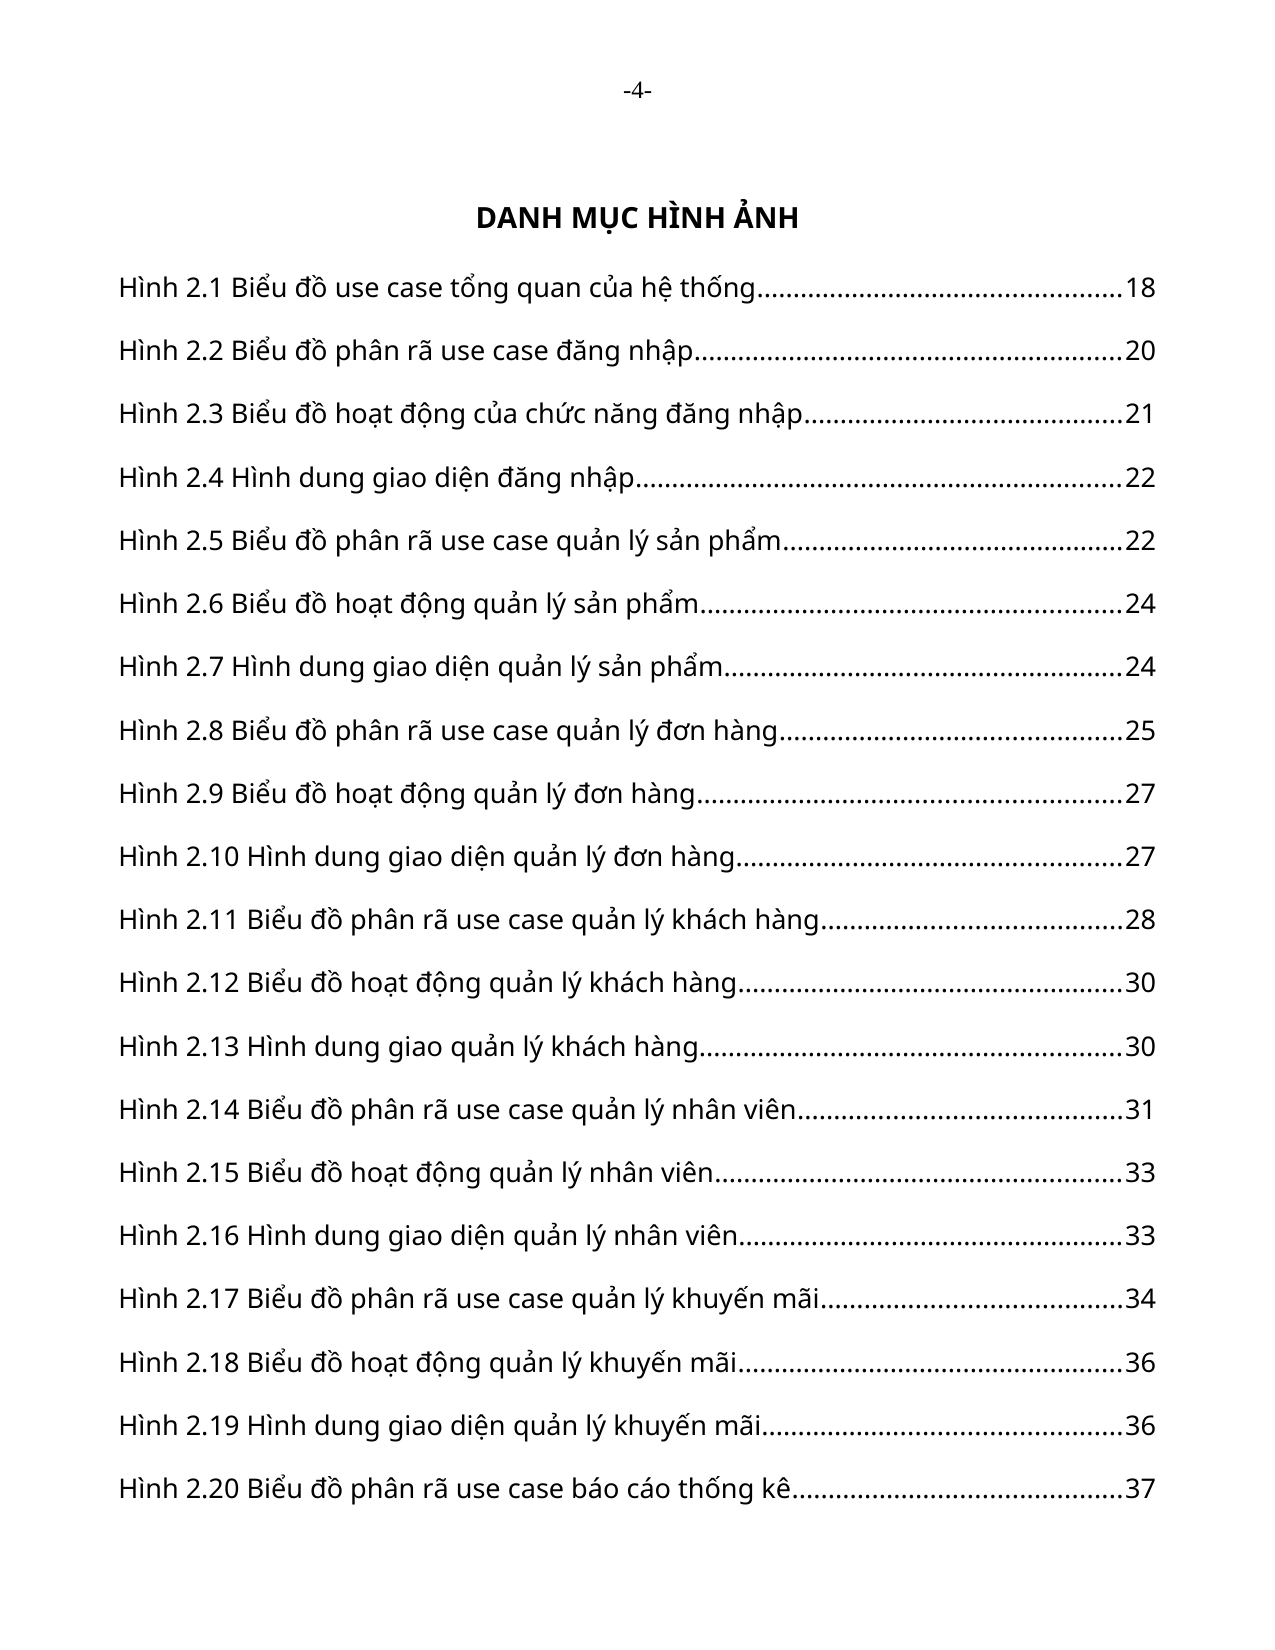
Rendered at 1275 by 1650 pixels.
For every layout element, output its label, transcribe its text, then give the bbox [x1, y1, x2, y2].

text Hình 2.8 Biểu đồ phân rã use case quản lý đơn hàng 25 [118, 711, 1157, 748]
text Hình 2.1 Biểu đồ use case tổng quan của hệ thống 18 [118, 268, 1157, 305]
text Hình 2.3 Biểu đồ hoạt động của chức năng đăng nhập 21 [118, 395, 1157, 432]
text Hình 2.17 Biểu đồ phân rã use case quản lý khuyến mãi 34 [118, 1280, 1157, 1317]
text Hình 2.11 Biểu đồ phân rã use case quản lý khách hàng 28 [118, 901, 1157, 937]
text Hình 2.6 Biểu đồ hoạt động quản lý sản phẩm 24 [118, 584, 1157, 621]
text Hình 2.4 Hình dung giao diện đăng nhập 22 [118, 458, 1157, 495]
text Hình 2.16 Hình dung giao diện quản lý nhân viên 33 [118, 1217, 1157, 1254]
text Hình 2.10 Hình dung giao diện quản lý đơn hàng 27 [118, 837, 1157, 874]
text Hình 2.7 Hình dung giao diện quản lý sản phẩm 24 [118, 648, 1157, 684]
text Hình 2.20 Biểu đồ phân rã use case báo cáo thống kê 37 [118, 1470, 1157, 1507]
text Hình 2.18 Biểu đồ hoạt động quản lý khuyến mãi 36 [118, 1343, 1157, 1380]
text Hình 2.19 Hình dung giao diện quản lý khuyến mãi 36 [118, 1406, 1157, 1443]
text Hình 2.2 Biểu đồ phân rã use case đăng nhập 20 [118, 332, 1157, 368]
text Hình 2.14 Biểu đồ phân rã use case quản lý nhân viên 31 [118, 1090, 1157, 1127]
text Hình 2.5 Biểu đồ phân rã use case quản lý sản phẩm 22 [118, 521, 1157, 558]
text Hình 2.13 Hình dung giao quản lý khách hàng 30 [118, 1027, 1157, 1064]
subtitle DANH MỤC HÌNH ẢNH [118, 198, 1157, 237]
text Hình 2.9 Biểu đồ hoạt động quản lý đơn hàng 27 [118, 774, 1157, 811]
text Hình 2.12 Biểu đồ hoạt động quản lý khách hàng 30 [118, 964, 1157, 1001]
text Hình 2.15 Biểu đồ hoạt động quản lý nhân viên 33 [118, 1153, 1157, 1190]
